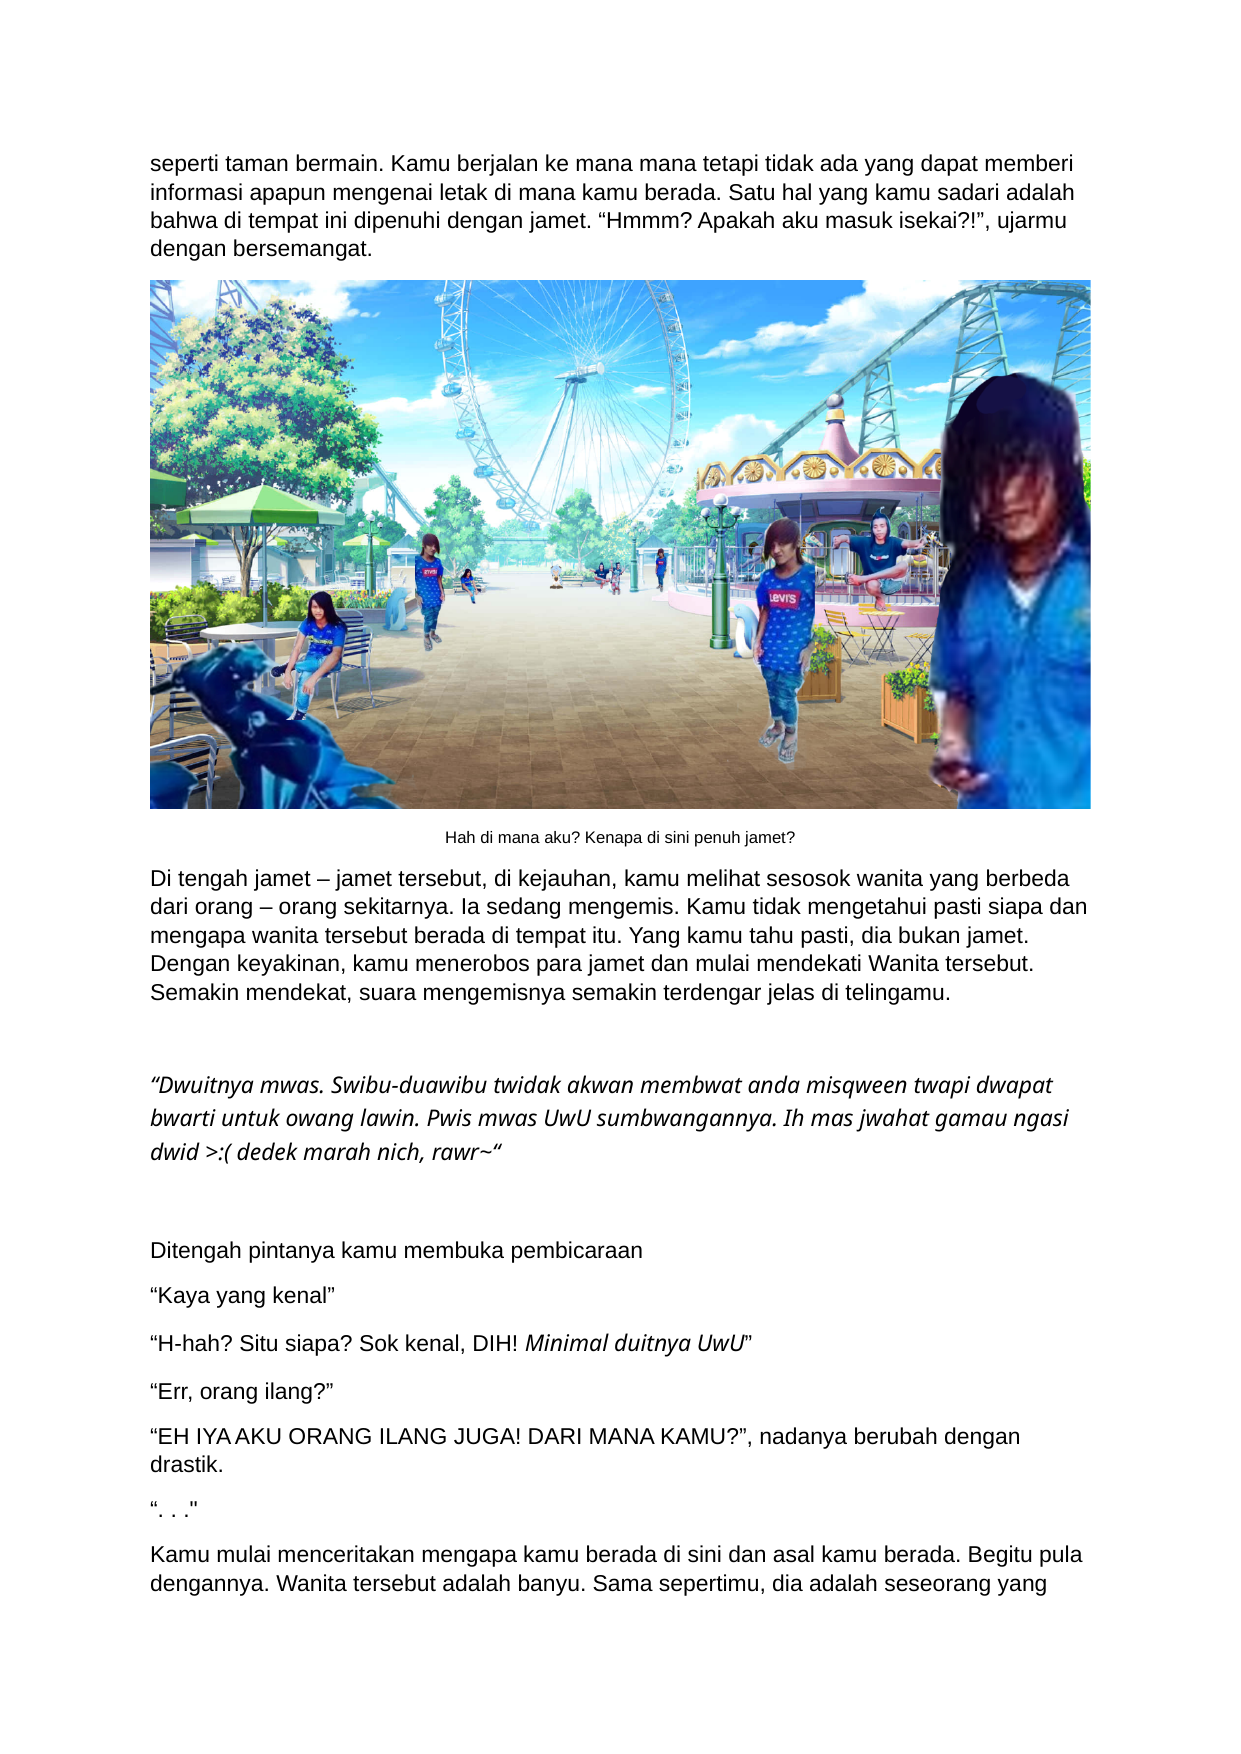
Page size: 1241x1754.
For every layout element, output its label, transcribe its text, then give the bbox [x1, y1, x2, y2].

text “Kaya yang kenal” [150, 1282, 1090, 1308]
text “H-hah? Situ siapa? Sok kenal, DIH! Minimal duitnya UwU” [150, 1327, 1090, 1358]
text “Err, orang ilang?” [150, 1378, 1090, 1404]
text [150, 150, 1090, 262]
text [150, 1541, 1090, 1596]
text “EH IYA AKU ORANG ILANG JUGA! DARI MANA KAMU?”, nadanya berubah dengan drastik. [150, 1423, 1090, 1477]
picture [150, 280, 1091, 809]
text Hah di mana aku? Kenapa di sini penuh jamet? [150, 827, 1090, 847]
text “. . ." [150, 1496, 1090, 1523]
text Di tengah jamet – jamet tersebut, di kejauhan, kamu melihat sesosok wanita yang berbeda dari orang – orang sekitarnya. Ia sedang mengemis. Kamu tidak mengetahui pasti siapa dan mengapa wanita tersebut berada di tempat itu. Yang kamu tahu pasti, dia bukan jamet. Dengan keyakinan, kamu menerobos para jamet dan mulai mendekati Wanita tersebut. Semakin mendekat, suara mengemisnya semakin terdengar jelas di telingamu. [150, 865, 1090, 1005]
text Ditengah pintanya kamu membuka pembicaraan [150, 1237, 1090, 1263]
text “Dwuitnya mwas. Swibu-duawibu twidak akwan membwat anda misqween twapi dwapat bwarti untuk owang lawin. Pwis mwas UwU sumbwangannya. Ih mas jwahat gamau ngasi dwid >:( dedek marah nich, rawr~“ [150, 1069, 1090, 1167]
